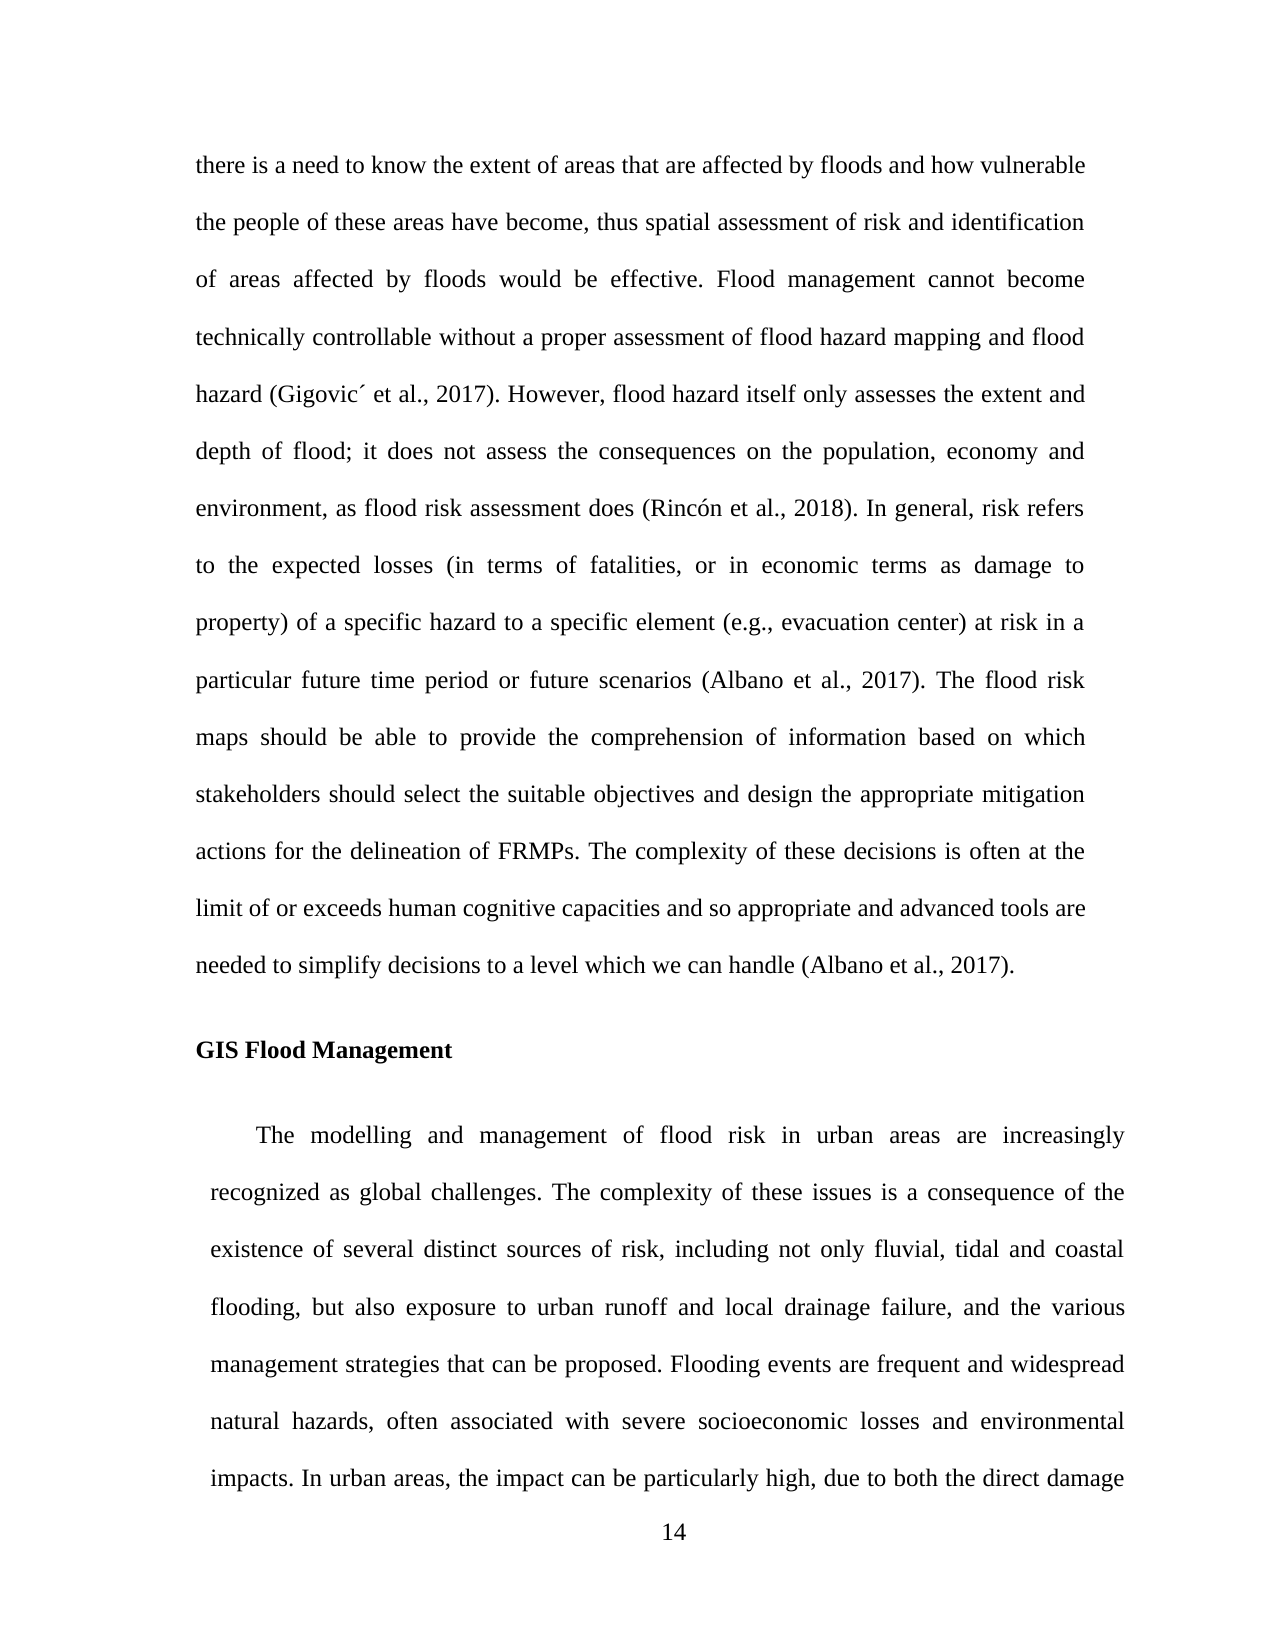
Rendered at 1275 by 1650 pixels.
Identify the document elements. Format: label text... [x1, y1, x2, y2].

text GIS Flood Management [195, 1035, 1086, 1064]
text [210, 1120, 1126, 1492]
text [195, 150, 1086, 979]
